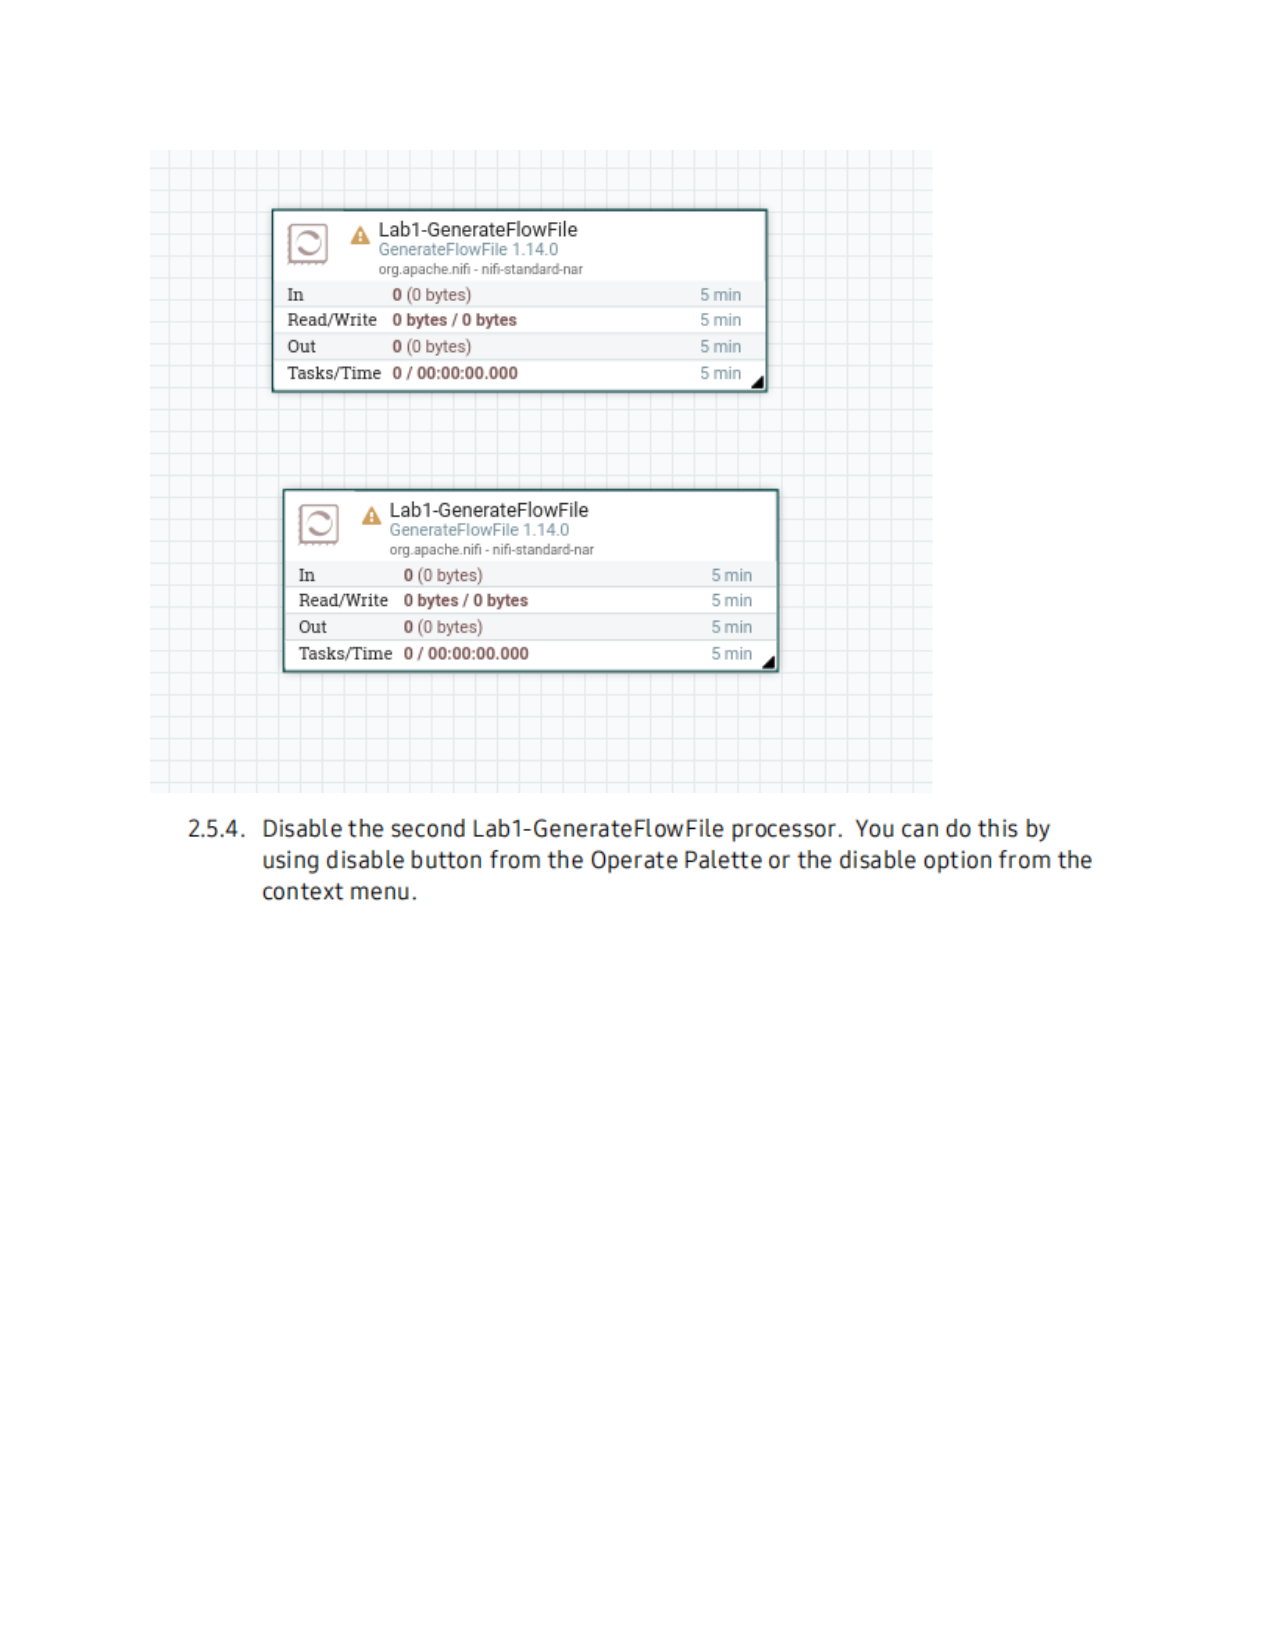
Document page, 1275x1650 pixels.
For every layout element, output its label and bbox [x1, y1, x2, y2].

picture [150, 150, 933, 793]
picture [150, 811, 1125, 913]
